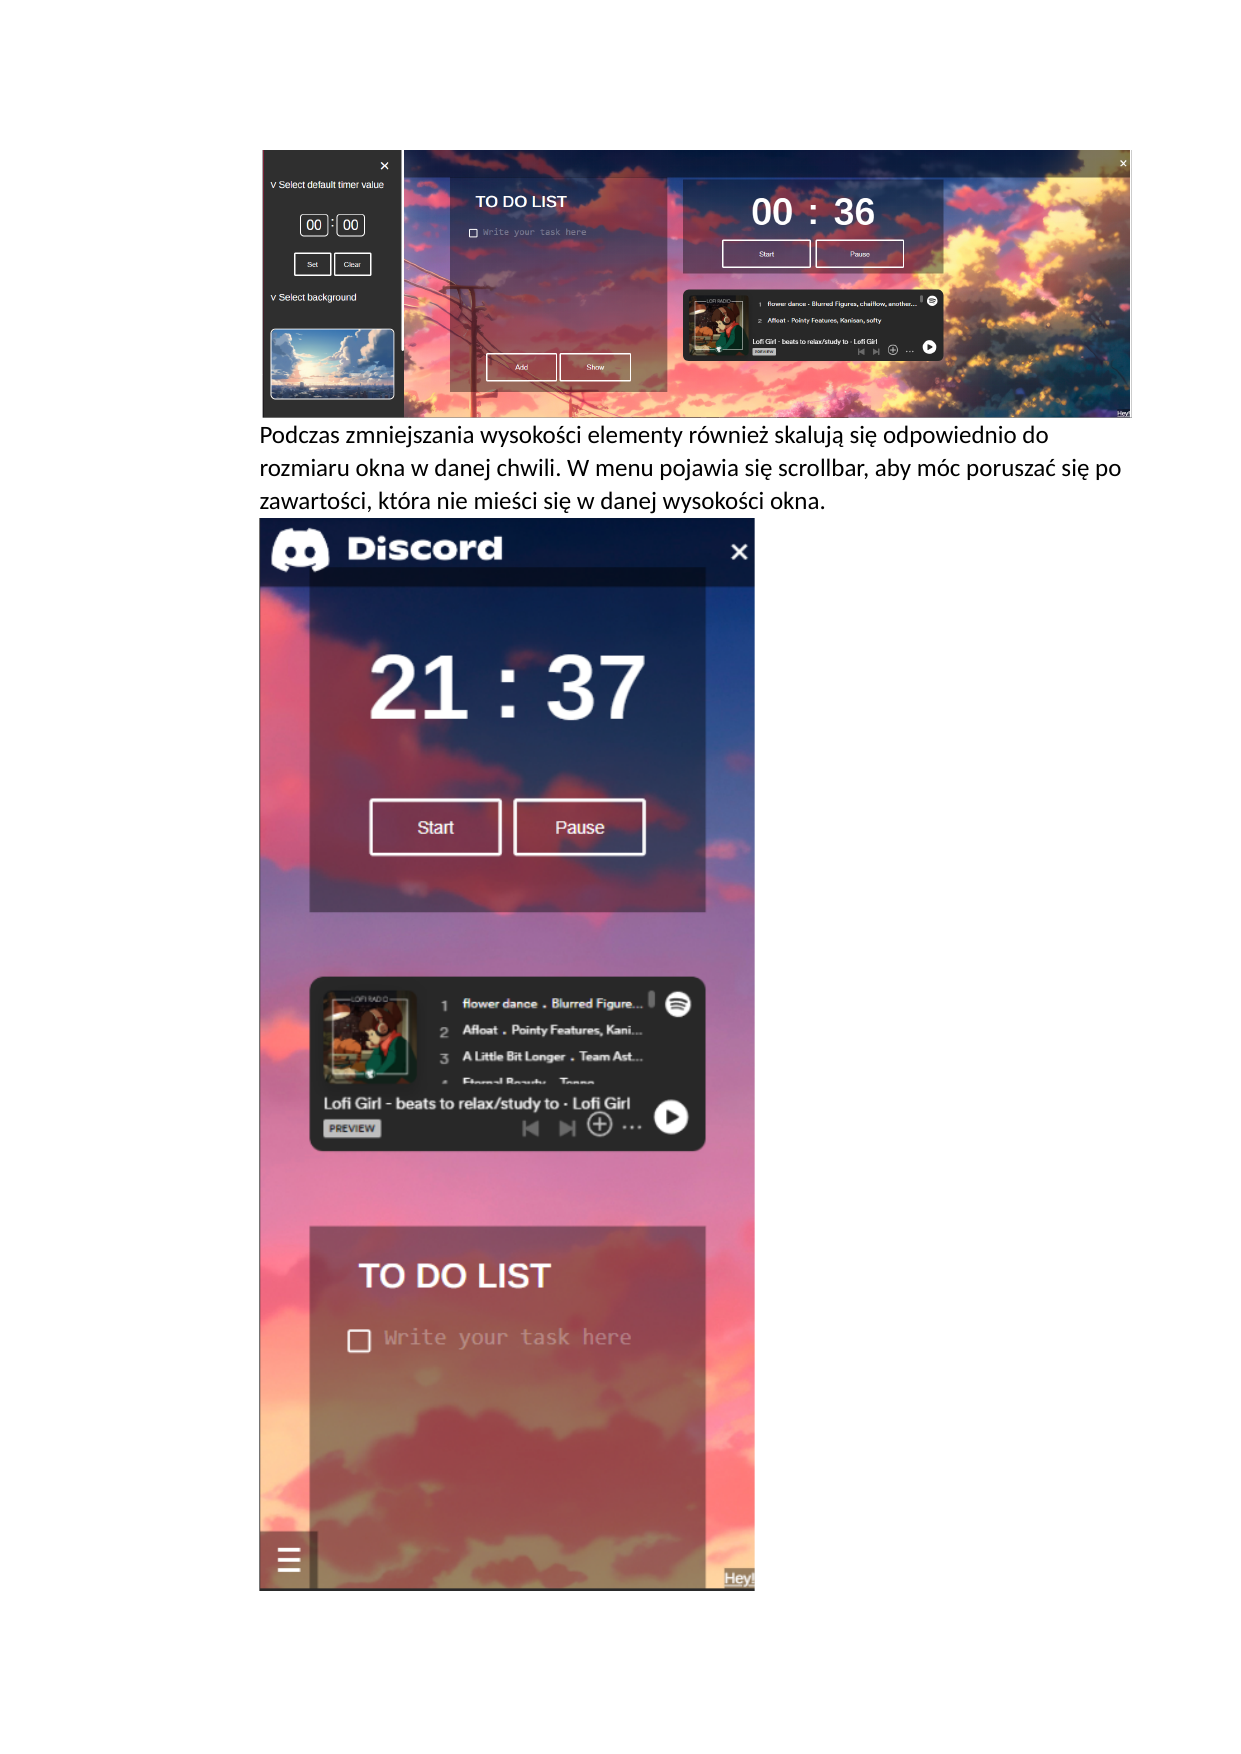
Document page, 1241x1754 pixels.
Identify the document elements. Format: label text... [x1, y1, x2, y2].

picture [262, 150, 1132, 418]
picture [259, 518, 755, 1591]
list Podczas zmniejszania wysokości elementy również skalują się odpowiednio do rozmiaru okna w danej chwili. W menu pojawia się scrollbar, aby móc poruszać się po zawartości, która nie mieści się w danej wysokości okna. [259, 419, 1128, 516]
